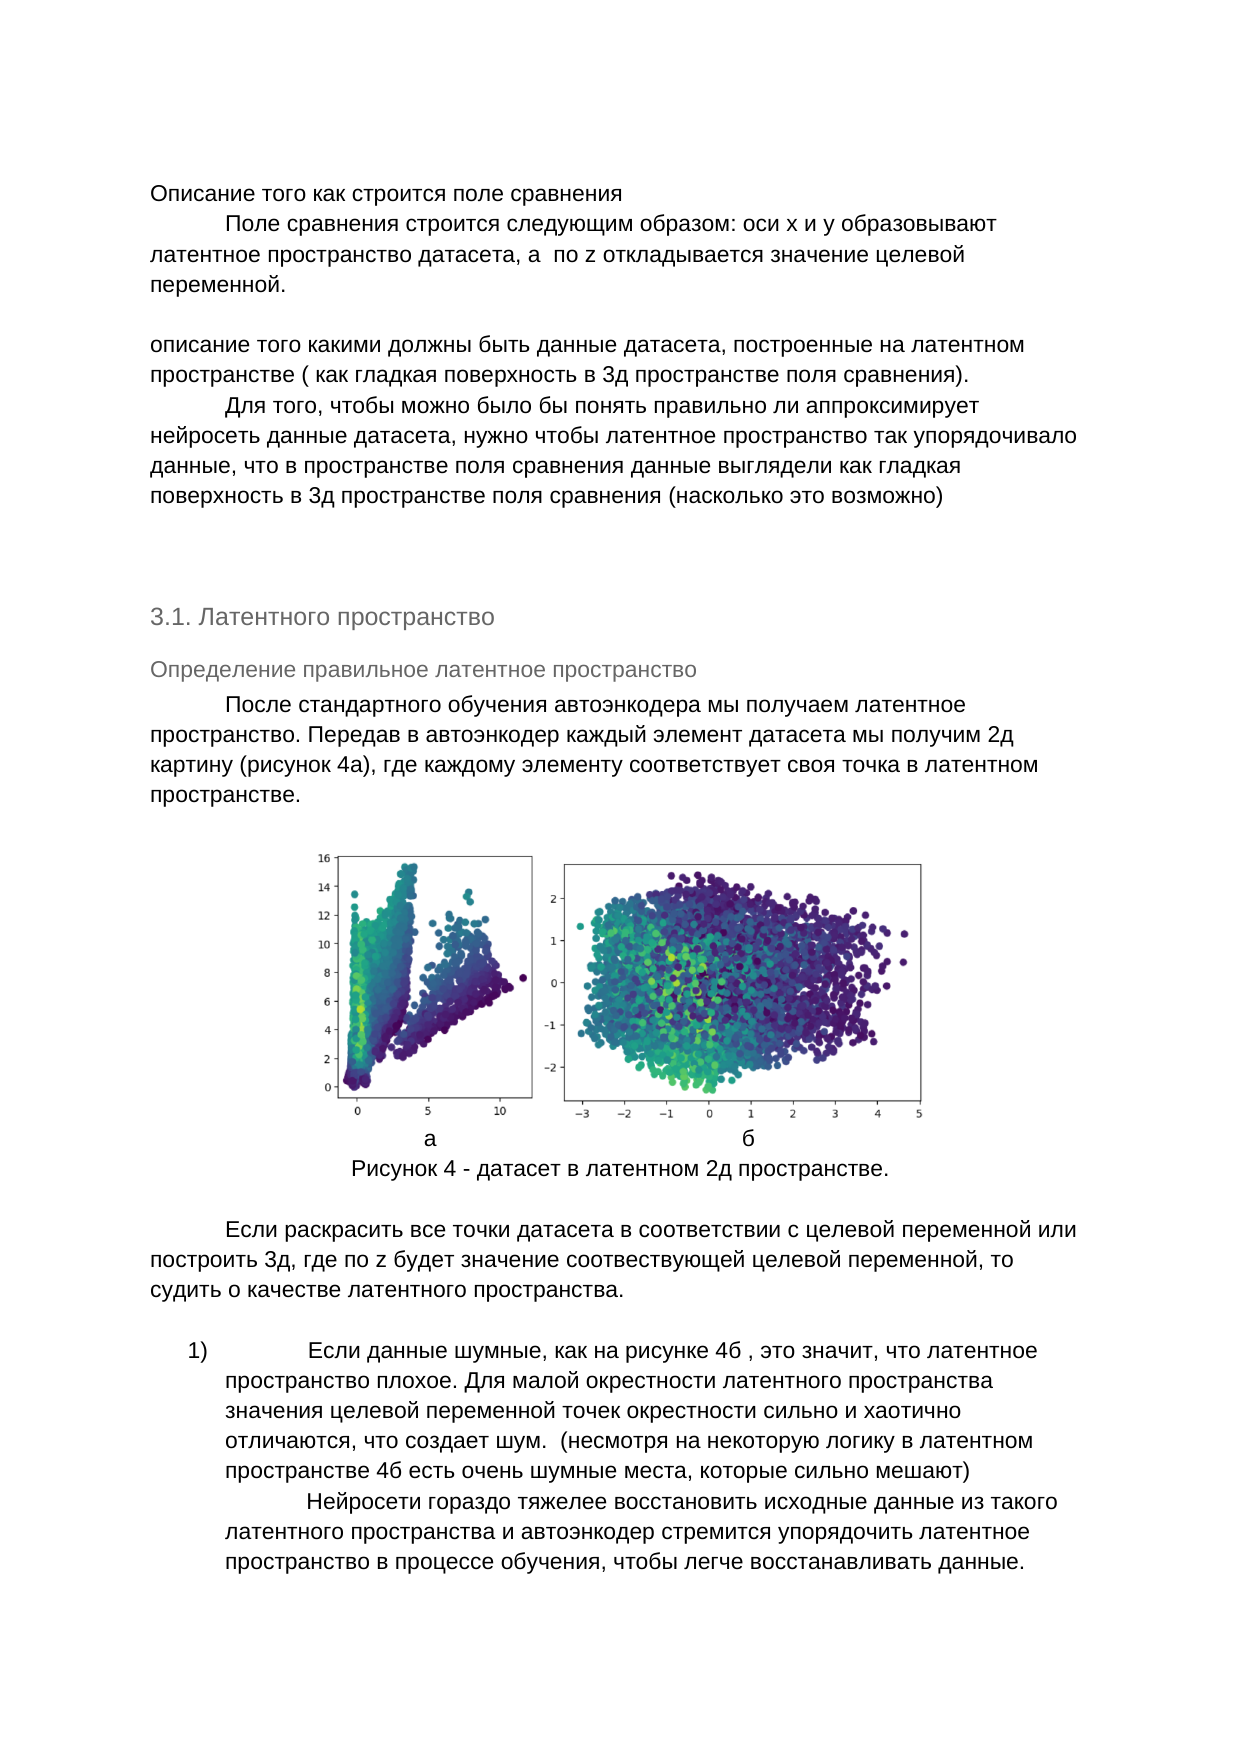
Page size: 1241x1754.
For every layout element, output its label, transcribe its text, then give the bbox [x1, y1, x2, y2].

text Если раскрасить все точки датасета в соответствии с целевой переменной или построить 3д, где по z будет значение соотвествующей целевой переменной, то судить о качестве латентного пространства. [150, 1216, 1090, 1302]
text После стандартного обучения автоэнкодера мы получаем латентное пространство. Передав в автоэнкодер каждый элемент датасета мы получим 2д картину (рисунок 4а), где каждому элементу соответствует своя точка в латентном пространстве. [150, 691, 1090, 807]
text Для того, чтобы можно было бы понять правильно ли аппроксимирует нейросеть данные датасета, нужно чтобы латентное пространство так упорядочивало данные, что в пространстве поля сравнения данные выглядели как гладкая поверхность в 3д пространстве поля сравнения (насколько это возможно) [150, 392, 1090, 509]
subtitle Определение правильное латентное пространство [150, 656, 1090, 682]
text Поле сравнения строится следующим образом: оси x и y образовывают латентное пространство датасета, а по z откладывается значение целевой переменной. [150, 210, 1090, 297]
picture [313, 841, 927, 1122]
text Рисунок 4 - датасет в латентном 2д пространстве. [150, 1155, 1090, 1182]
text Описание того как строится поле сравнения [150, 180, 1090, 207]
text а б [150, 1125, 1090, 1151]
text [225, 1488, 1090, 1574]
subtitle 3.1. Латентного пространство [150, 602, 1090, 631]
text описание того какими должны быть данные датасета, построенные на латентном пространстве ( как гладкая поверхность в 3д пространстве поля сравнения). [150, 331, 1090, 388]
list Если данные шумные, как на рисунке 4б , это значит, что латентное пространство плохое. Для малой окрестности латентного пространства значения целевой переменной точек окрестности сильно и хаотично отличаются, что создает шум. (несмотря на некоторую логику в латентном пространстве 4б есть очень шумные места, которые сильно мешают) [187, 1337, 1090, 1484]
